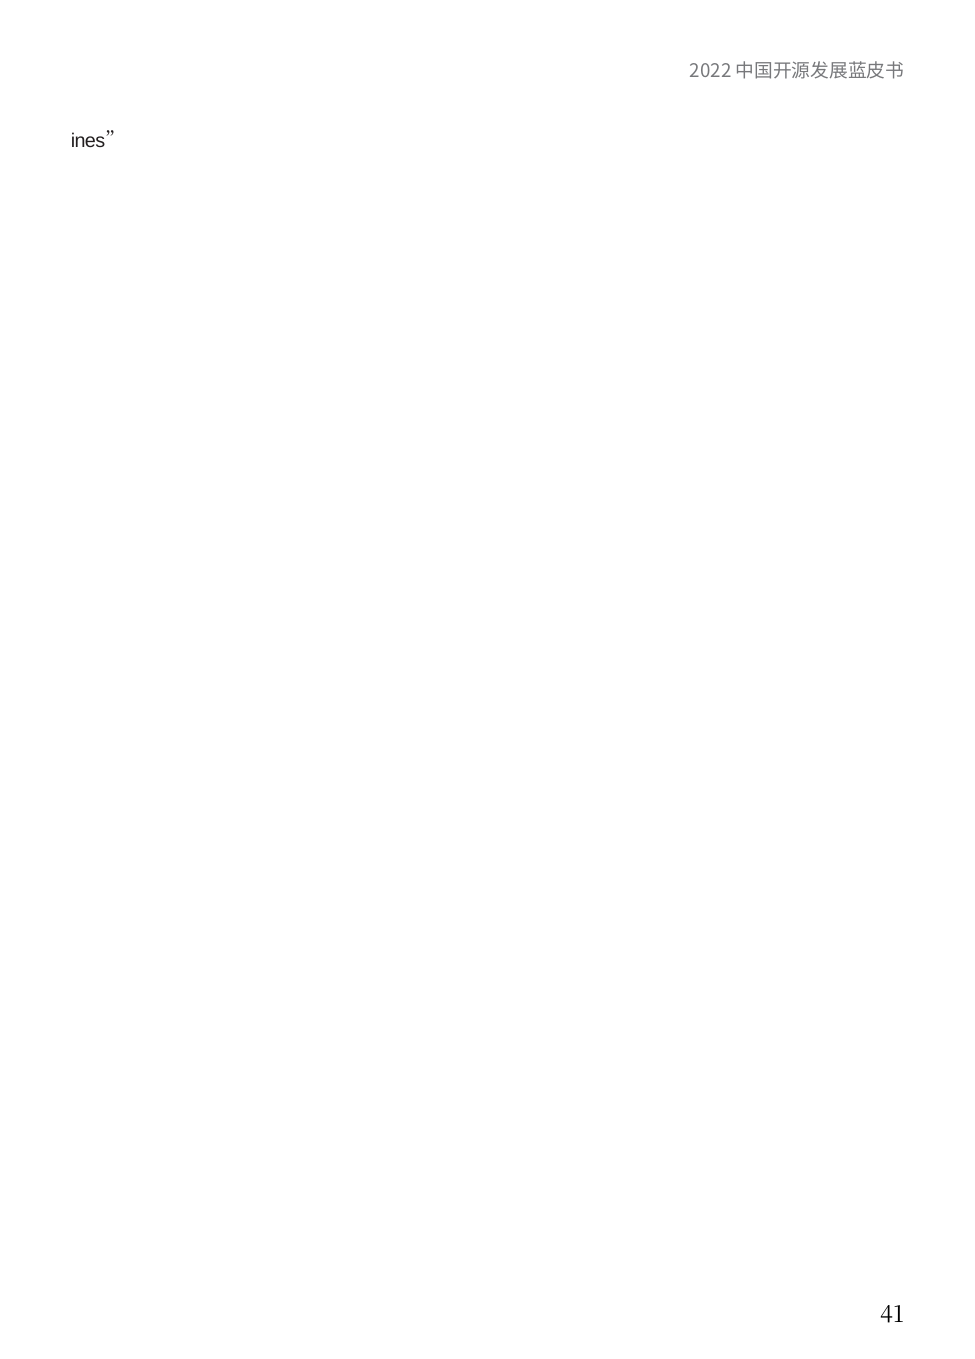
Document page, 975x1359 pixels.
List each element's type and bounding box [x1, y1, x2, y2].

text [71, 125, 908, 153]
